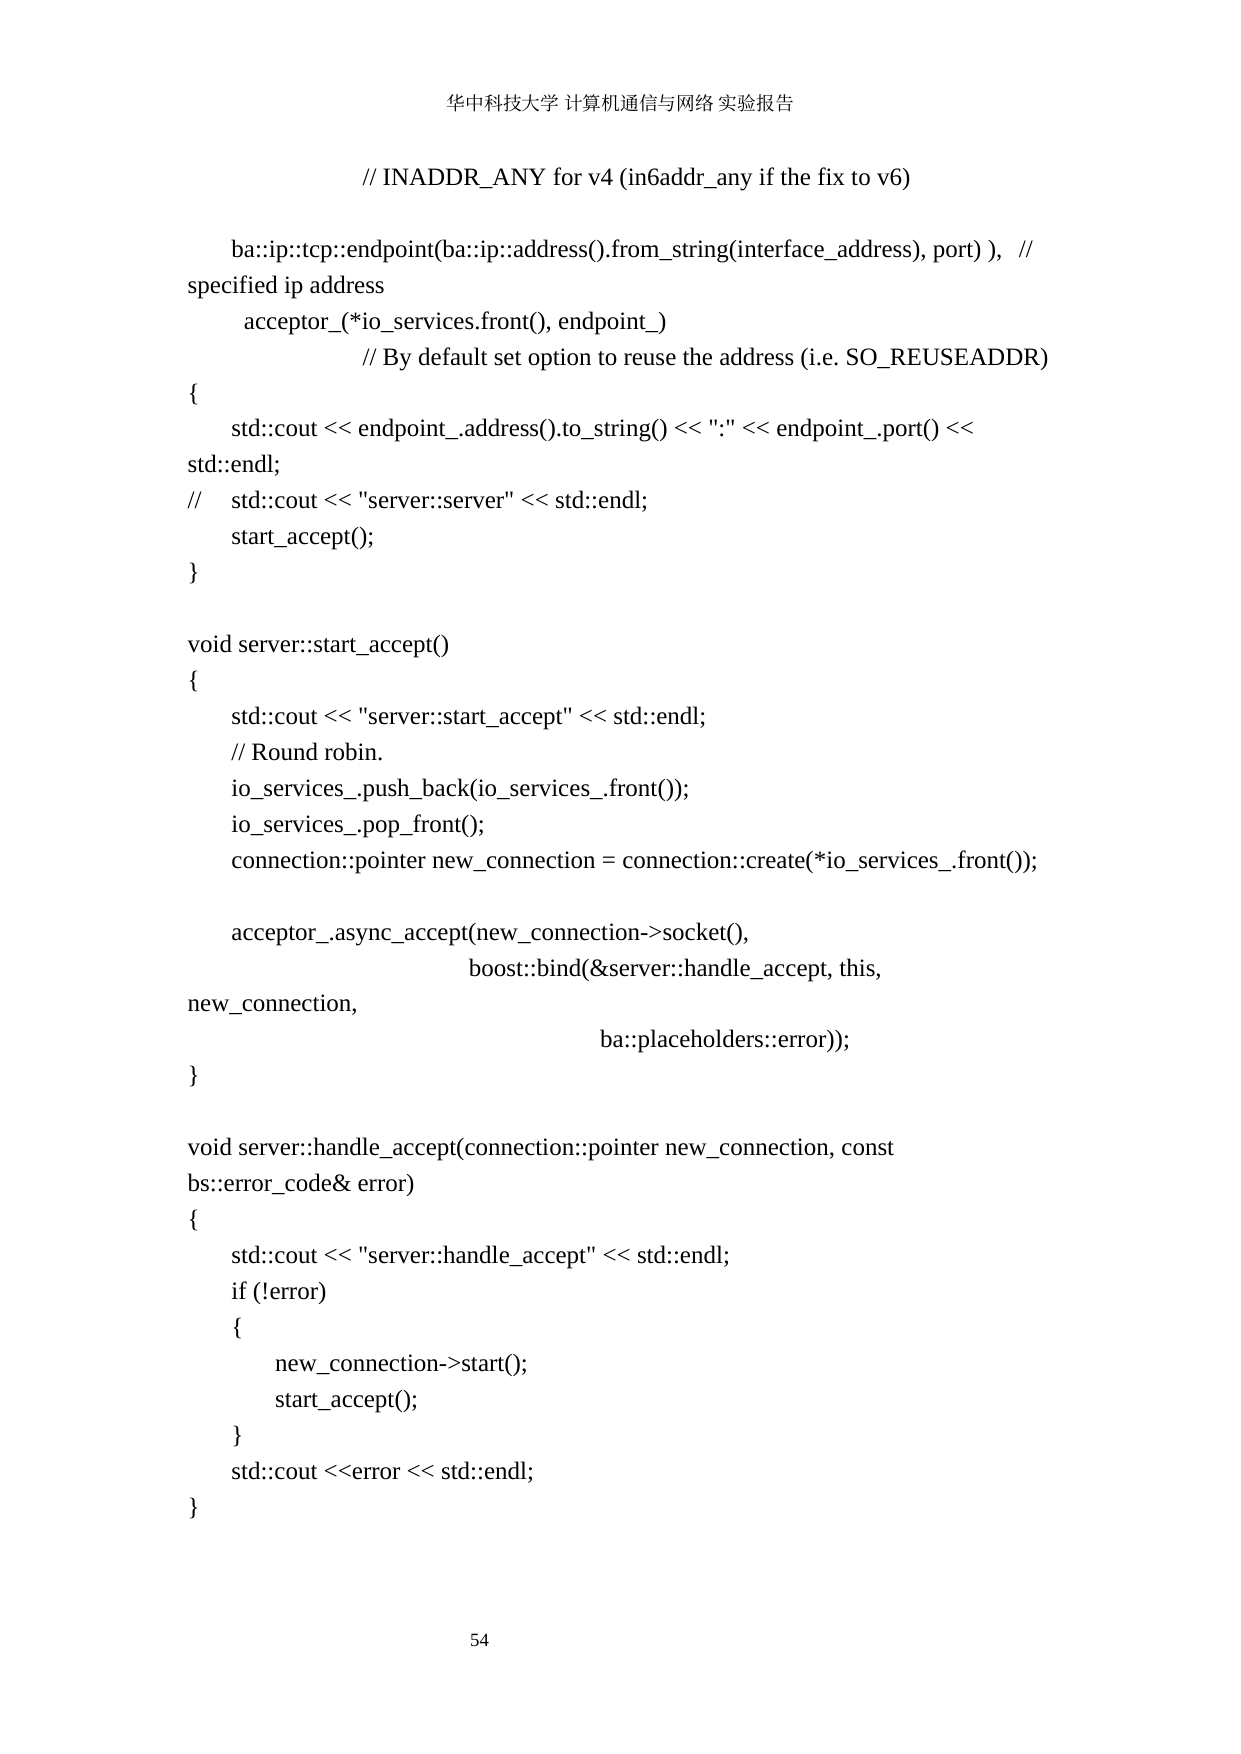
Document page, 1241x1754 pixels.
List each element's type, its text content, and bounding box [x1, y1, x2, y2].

text { [187, 1204, 1053, 1233]
text start_accept(); [187, 1384, 1053, 1413]
text io_services_.push_back(io_services_.front()); [187, 773, 1053, 802]
text start_accept(); [187, 521, 1053, 550]
text // Round robin. [187, 737, 1053, 766]
text connection::pointer new_connection = connection::create(*io_services_.front()); [187, 845, 1053, 873]
text new_connection->start(); [187, 1348, 1053, 1377]
text ba::placeholders::error)); [187, 1024, 1053, 1053]
text io_services_.pop_front(); [187, 809, 1053, 838]
text // std::cout << "server::server" << std::endl; [187, 485, 1053, 514]
text ba::ip::tcp::endpoint(ba::ip::address().from_string(interface_address), port) ), // specified ip address [187, 198, 1053, 298]
text } [187, 1420, 1053, 1448]
text } [187, 1060, 1053, 1089]
text std::cout <<error << std::endl; [187, 1456, 1053, 1484]
text boost::bind(&server::handle_accept, this, new_connection, [187, 953, 1053, 1017]
text acceptor_(*io_services.front(), endpoint_) // By default set option to reuse the address (i.e. SO_REUSEADDR) [187, 306, 1053, 370]
text { [187, 378, 1053, 406]
text acceptor_.async_accept(new_connection->socket(), [187, 917, 1053, 945]
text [187, 162, 1053, 191]
text { [187, 665, 1053, 694]
text } [187, 1492, 1053, 1520]
text std::cout << endpoint_.address().to_string() << ":" << endpoint_.port() << std::endl; [187, 413, 1053, 478]
text } [187, 557, 1053, 586]
text std::cout << "server::handle_accept" << std::endl; [187, 1240, 1053, 1269]
text if (!error) [187, 1276, 1053, 1305]
text { [187, 1312, 1053, 1341]
text void server::start_accept() [187, 629, 1053, 658]
text std::cout << "server::start_accept" << std::endl; [187, 701, 1053, 730]
text void server::handle_accept(connection::pointer new_connection, const bs::error_code& error) [187, 1132, 1053, 1197]
